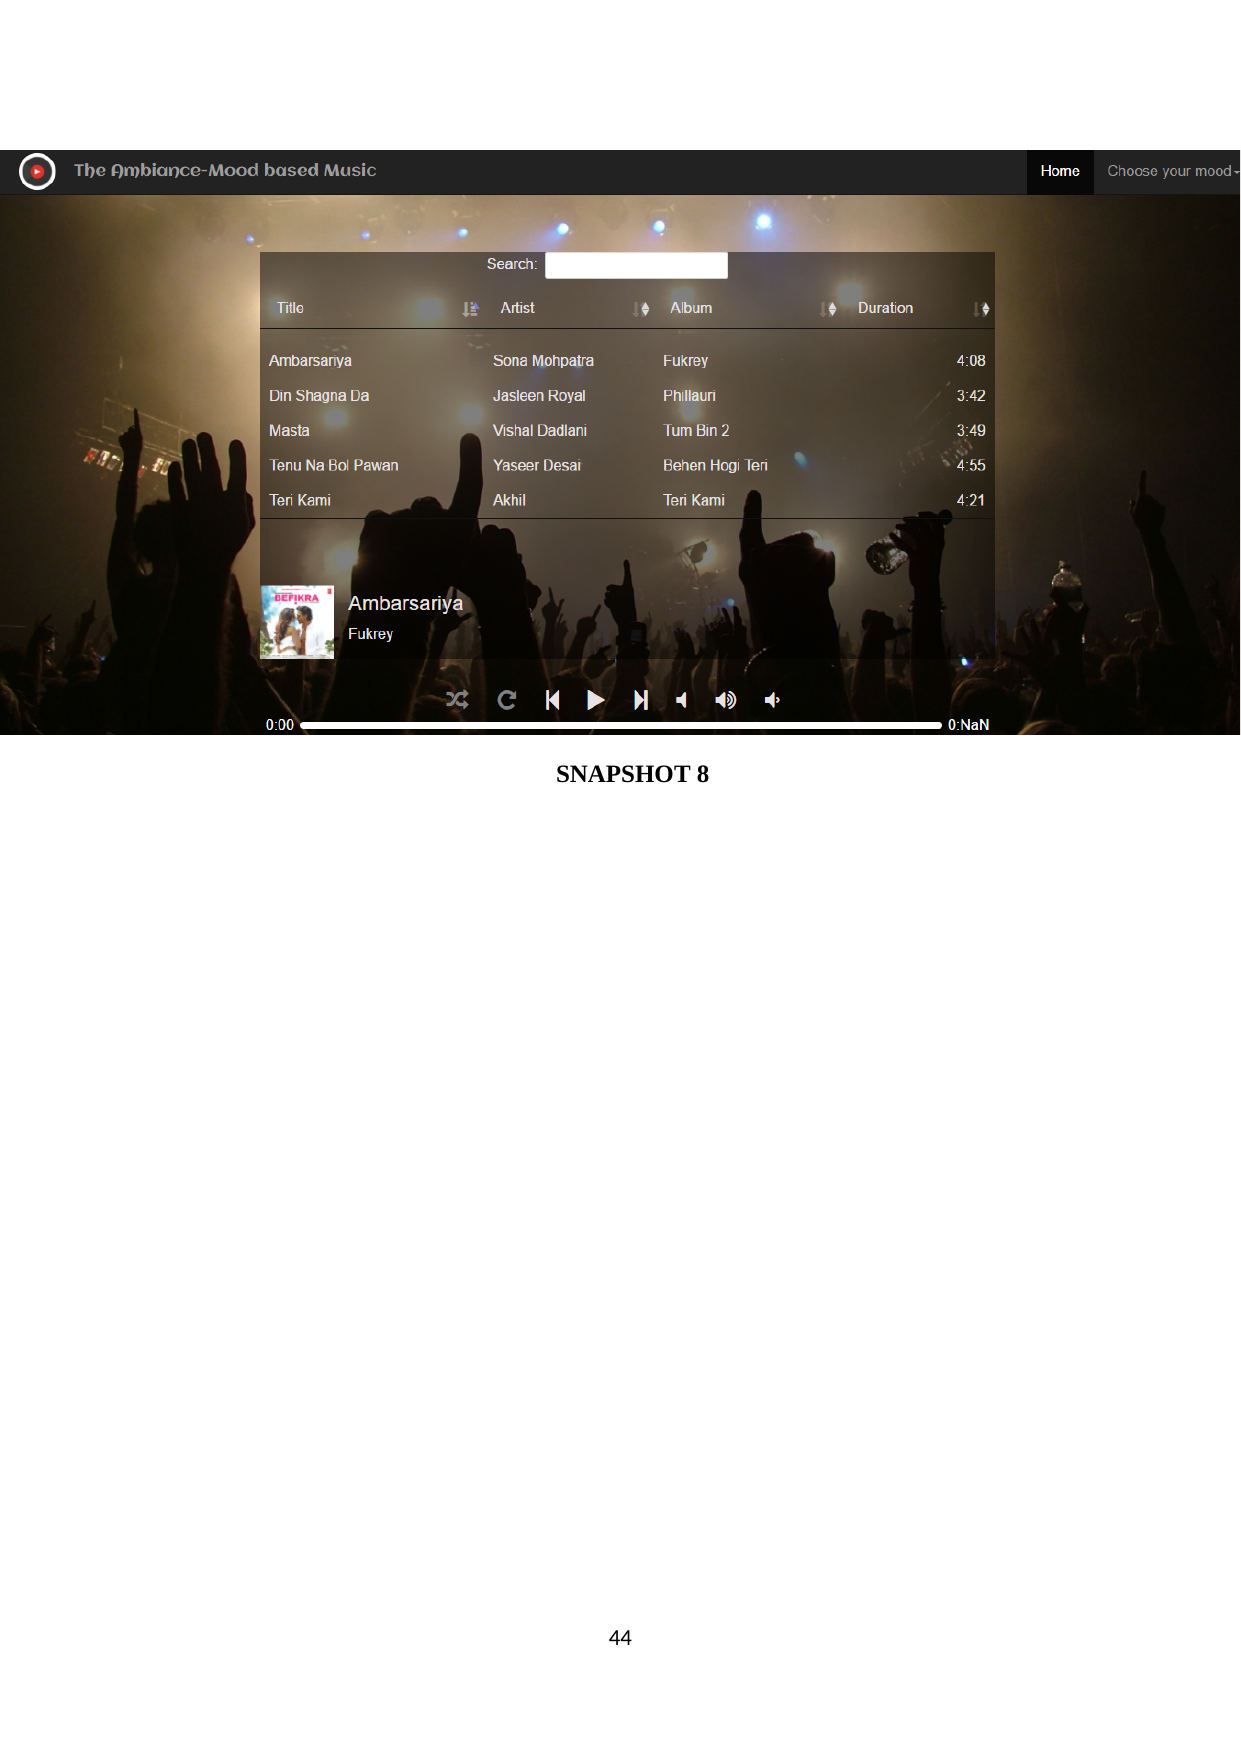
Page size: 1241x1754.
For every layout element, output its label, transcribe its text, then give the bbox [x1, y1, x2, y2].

picture [0, 150, 1241, 735]
text SNAPSHOT 8 [0, 759, 1053, 788]
